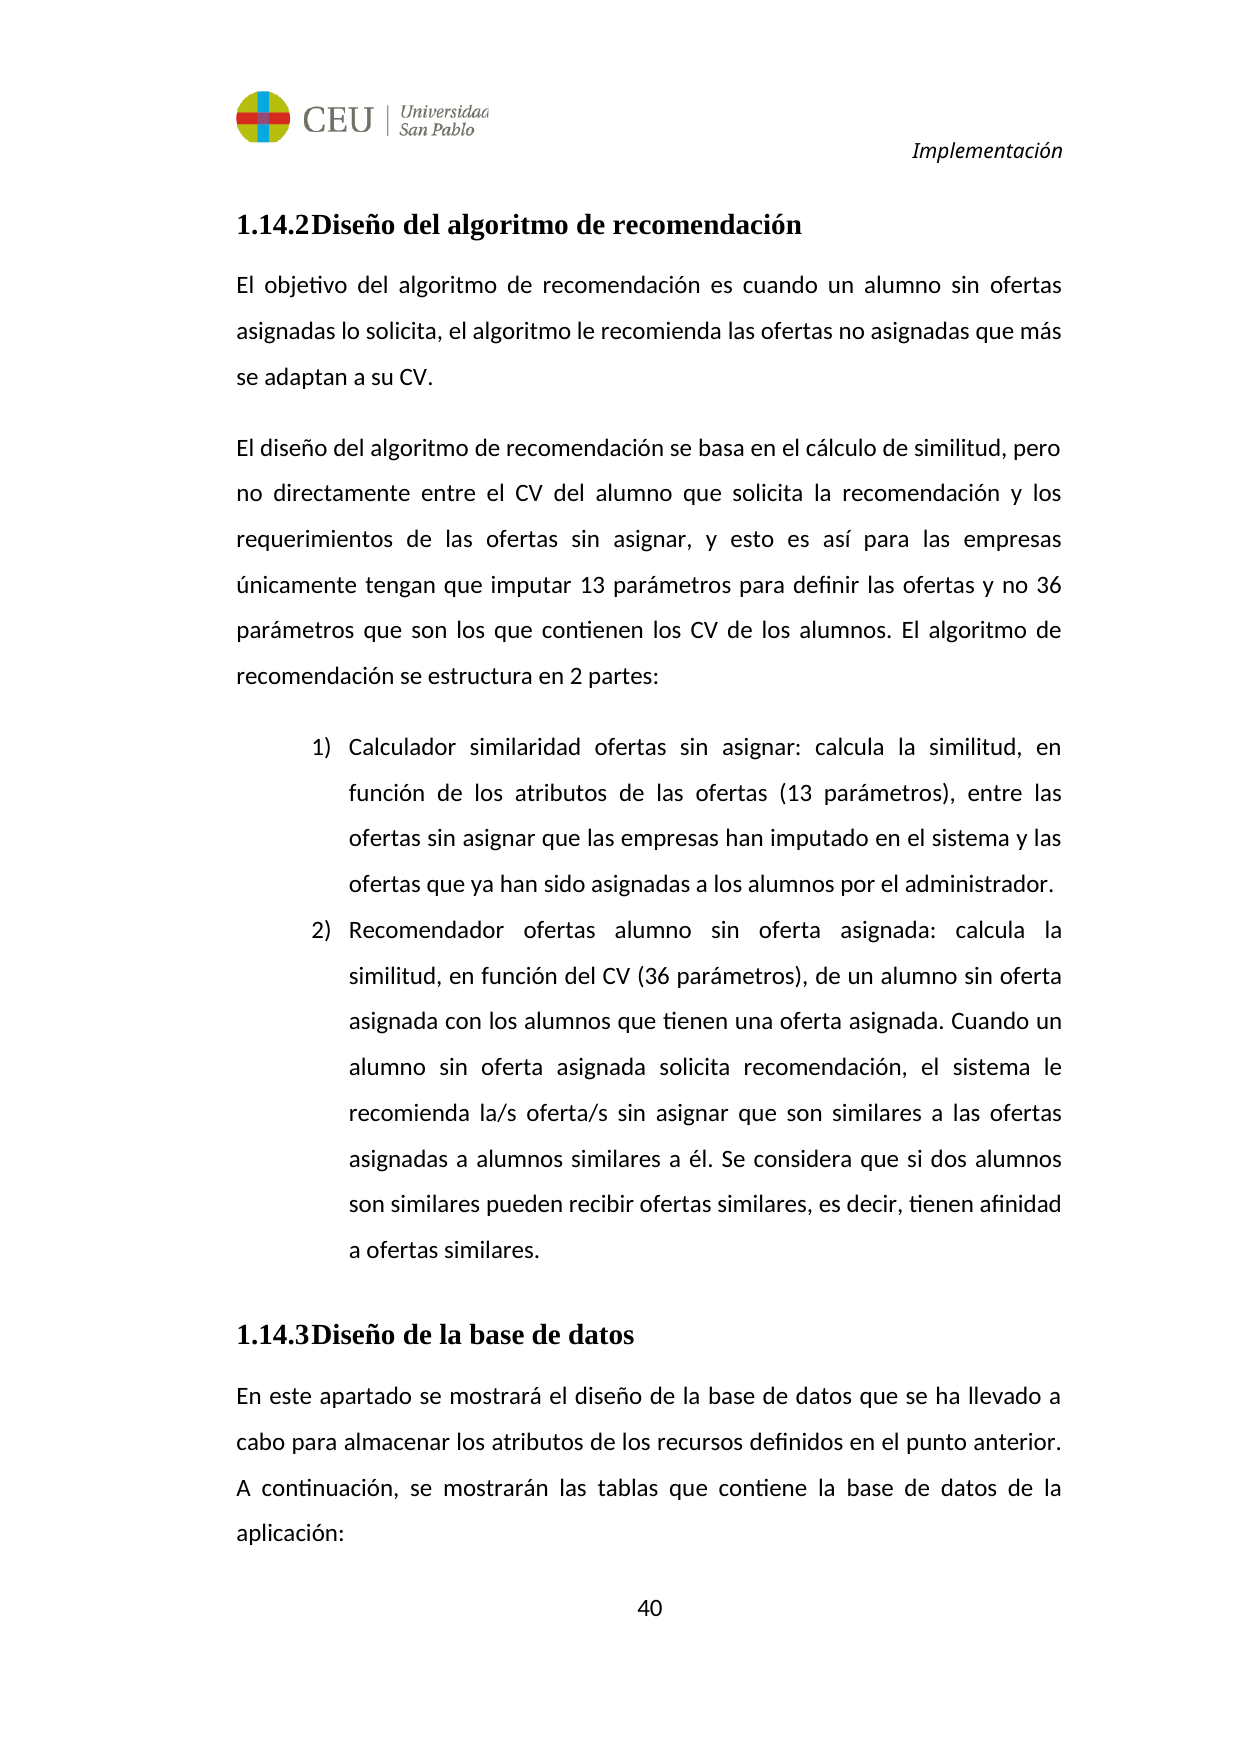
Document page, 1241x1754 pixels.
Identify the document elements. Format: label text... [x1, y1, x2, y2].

picture [235, 89, 489, 143]
subtitle Diseño del algoritmo de recomendación [236, 207, 1063, 240]
list Recomendador ofertas alumno sin oferta asignada: calcula la similitud, en función del CV (36 parámetros), de un alumno sin oferta asignada con los alumnos que tienen una oferta asignada. Cuando un alumno sin oferta asignada solicita recomendación, el sistema le recomienda la/s oferta/s sin asignar que son similares a las ofertas asignadas a alumnos similares a él. Se considera que si dos alumnos son similares pueden recibir ofertas similares, es decir, tienen afinidad a ofertas similares. [311, 914, 1063, 1265]
text El objetivo del algoritmo de recomendación es cuando un alumno sin ofertas asignadas lo solicita, el algoritmo le recomienda las ofertas no asignadas que más se adaptan a su CV. [236, 269, 1063, 392]
subtitle Diseño de la base de datos [236, 1317, 1063, 1351]
text En este apartado se mostrará el diseño de la base de datos que se ha llevado a cabo para almacenar los atributos de los recursos definidos en el punto anterior. A continuación, se mostrarán las tablas que contiene la base de datos de la aplicación: [236, 1380, 1063, 1548]
list Calculador similaridad ofertas sin asignar: calcula la similitud, en función de los atributos de las ofertas (13 parámetros), entre las ofertas sin asignar que las empresas han imputado en el sistema y las ofertas que ya han sido asignadas a los alumnos por el administrador. [311, 731, 1063, 899]
text El diseño del algoritmo de recomendación se basa en el cálculo de similitud, pero no directamente entre el CV del alumno que solicita la recomendación y los requerimientos de las ofertas sin asignar, y esto es así para las empresas únicamente tengan que imputar 13 parámetros para definir las ofertas y no 36 parámetros que son los que contienen los CV de los alumnos. El algoritmo de recomendación se estructura en 2 partes: [236, 432, 1063, 691]
